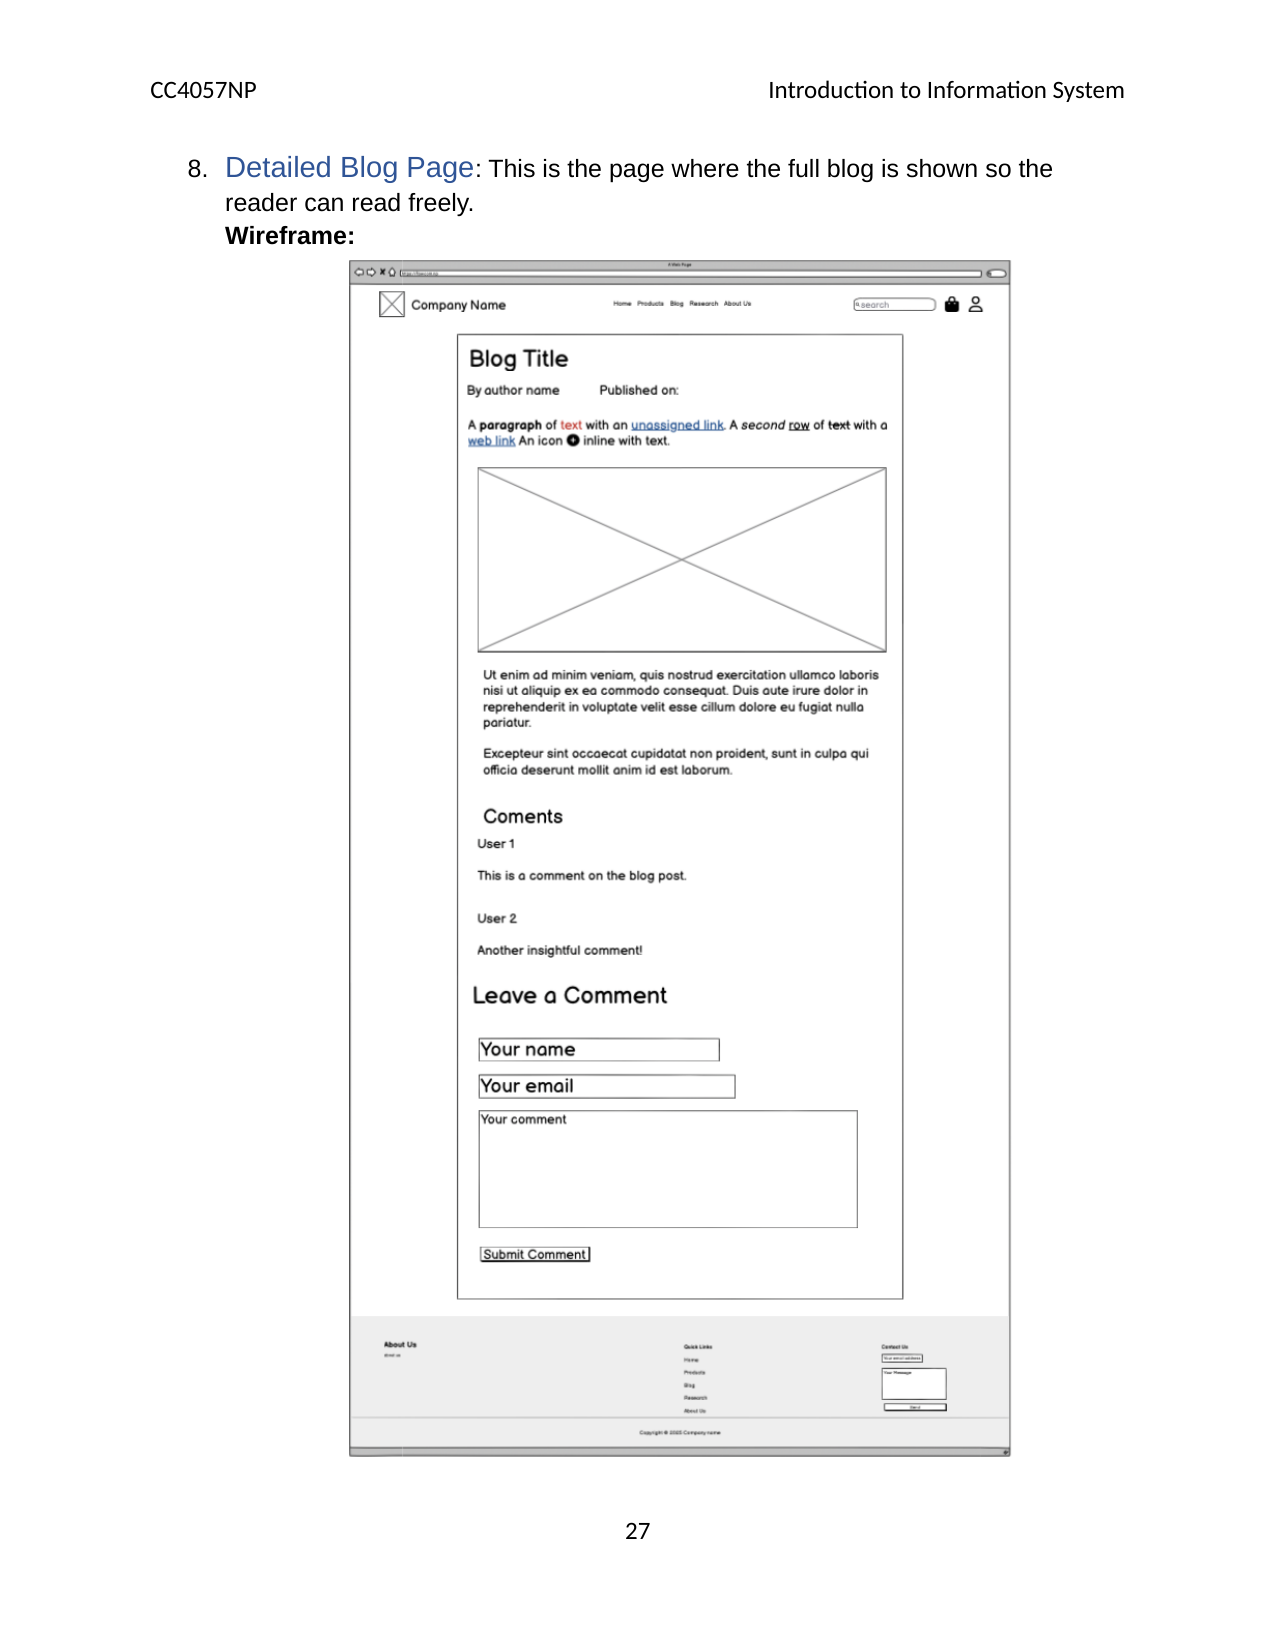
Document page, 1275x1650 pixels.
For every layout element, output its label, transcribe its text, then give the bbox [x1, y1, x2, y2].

list Wireframe: [225, 221, 1125, 249]
picture [315, 253, 1035, 1491]
list Detailed Blog Page: This is the page where the full blog is shown so the reader can read freely. [187, 150, 1125, 217]
